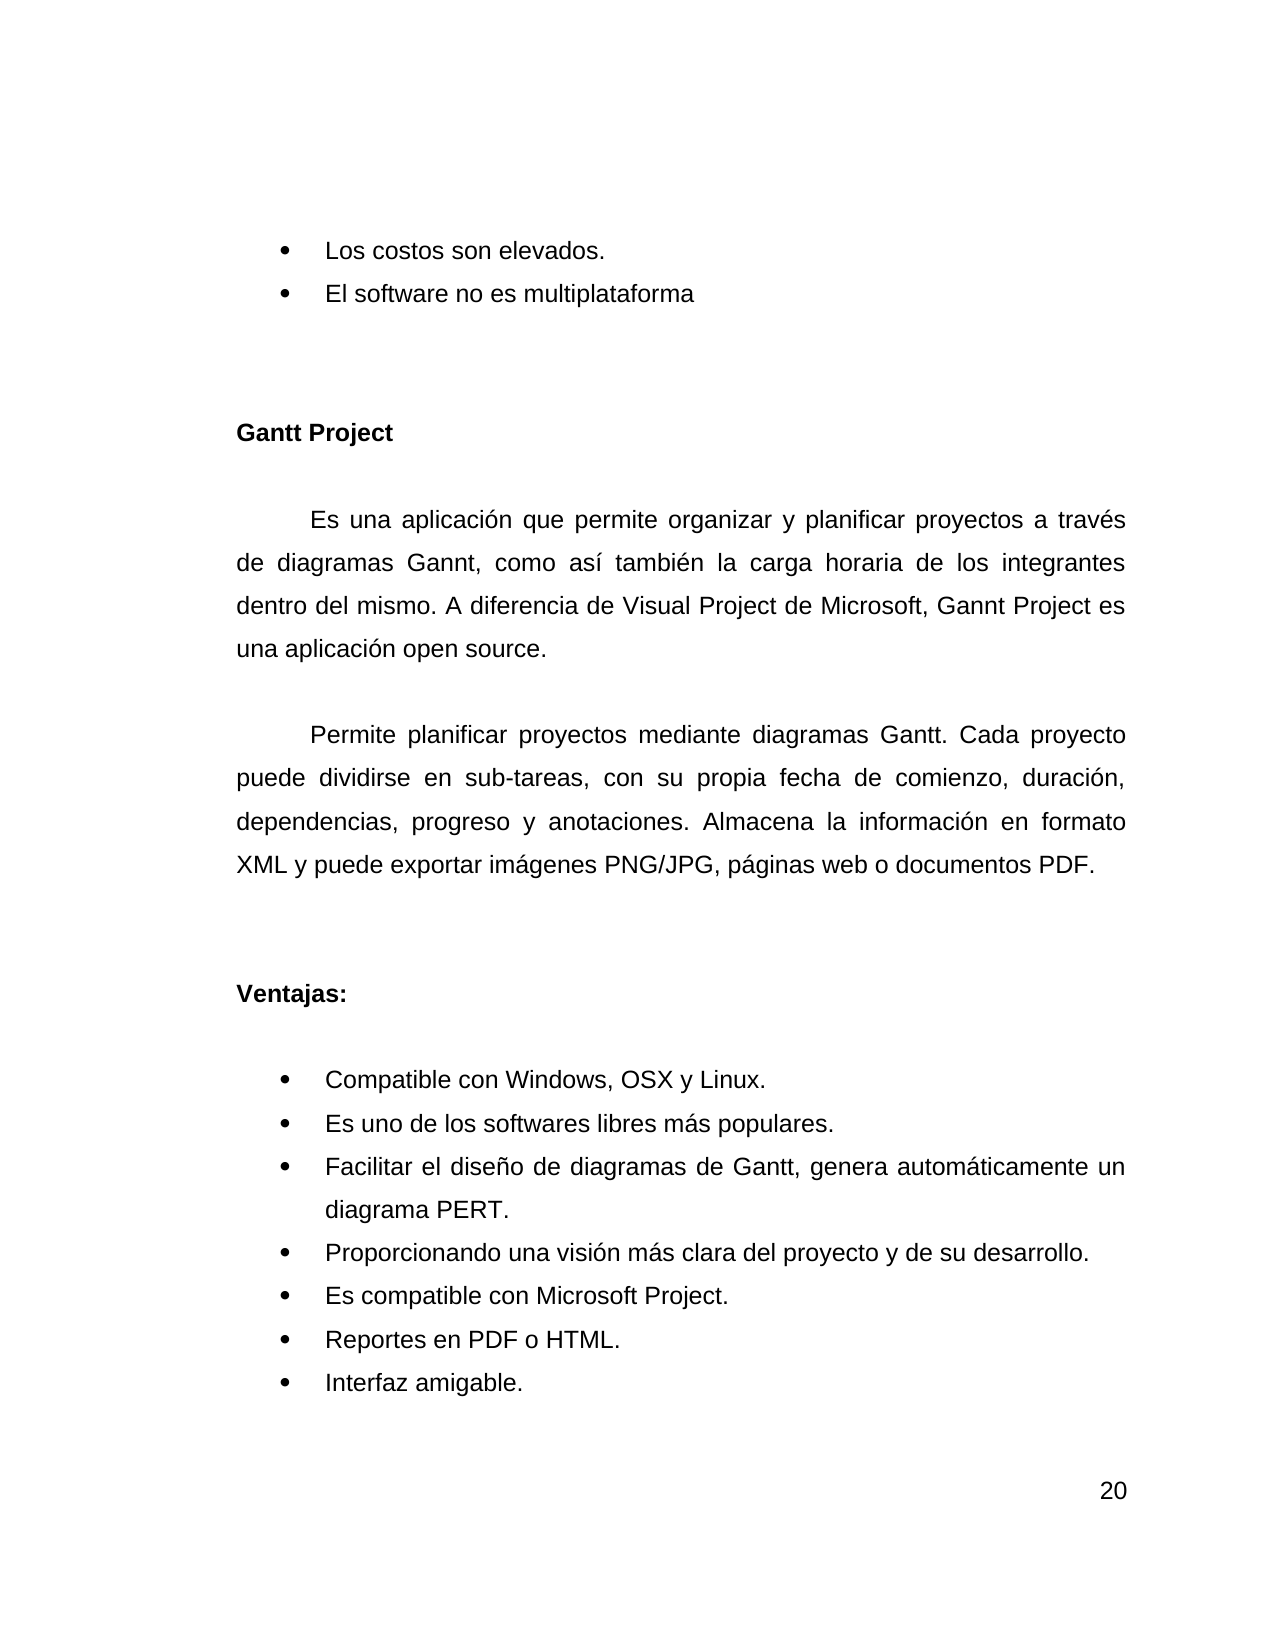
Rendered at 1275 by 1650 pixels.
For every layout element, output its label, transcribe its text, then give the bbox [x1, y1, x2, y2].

text Proporcionando una visión más clara del proyecto y de su desarrollo. [281, 1238, 1127, 1267]
text Gantt Project [236, 418, 1127, 447]
text Compatible con Windows, OSX y Linux. [281, 1065, 1127, 1094]
text Reportes en PDF o HTML. [281, 1324, 1127, 1353]
text Es compatible con Microsoft Project. [281, 1281, 1127, 1310]
text Facilitar el diseño de diagramas de Gantt, genera automáticamente un diagrama PERT. [281, 1152, 1127, 1224]
text Interfaz amigable. [281, 1368, 1127, 1397]
text Es uno de los softwares libres más populares. [281, 1108, 1127, 1137]
text Permite planificar proyectos mediante diagramas Gantt. Cada proyecto puede dividirse en sub-tareas, con su propia fecha de comienzo, duración, dependencias, progreso y anotaciones. Almacena la información en formato XML y puede exportar imágenes PNG/JPG, páginas web o documentos PDF. [236, 720, 1127, 878]
text Es una aplicación que permite organizar y planificar proyectos a través de diagramas Gannt, como así también la carga horaria de los integrantes dentro del mismo. A diferencia de Visual Project de Microsoft, Gannt Project es una aplicación open source. [236, 505, 1127, 663]
text El software no es multiplataforma [281, 279, 1127, 308]
text Ventajas: [236, 979, 1127, 1008]
text Los costos son elevados. [281, 236, 1127, 265]
